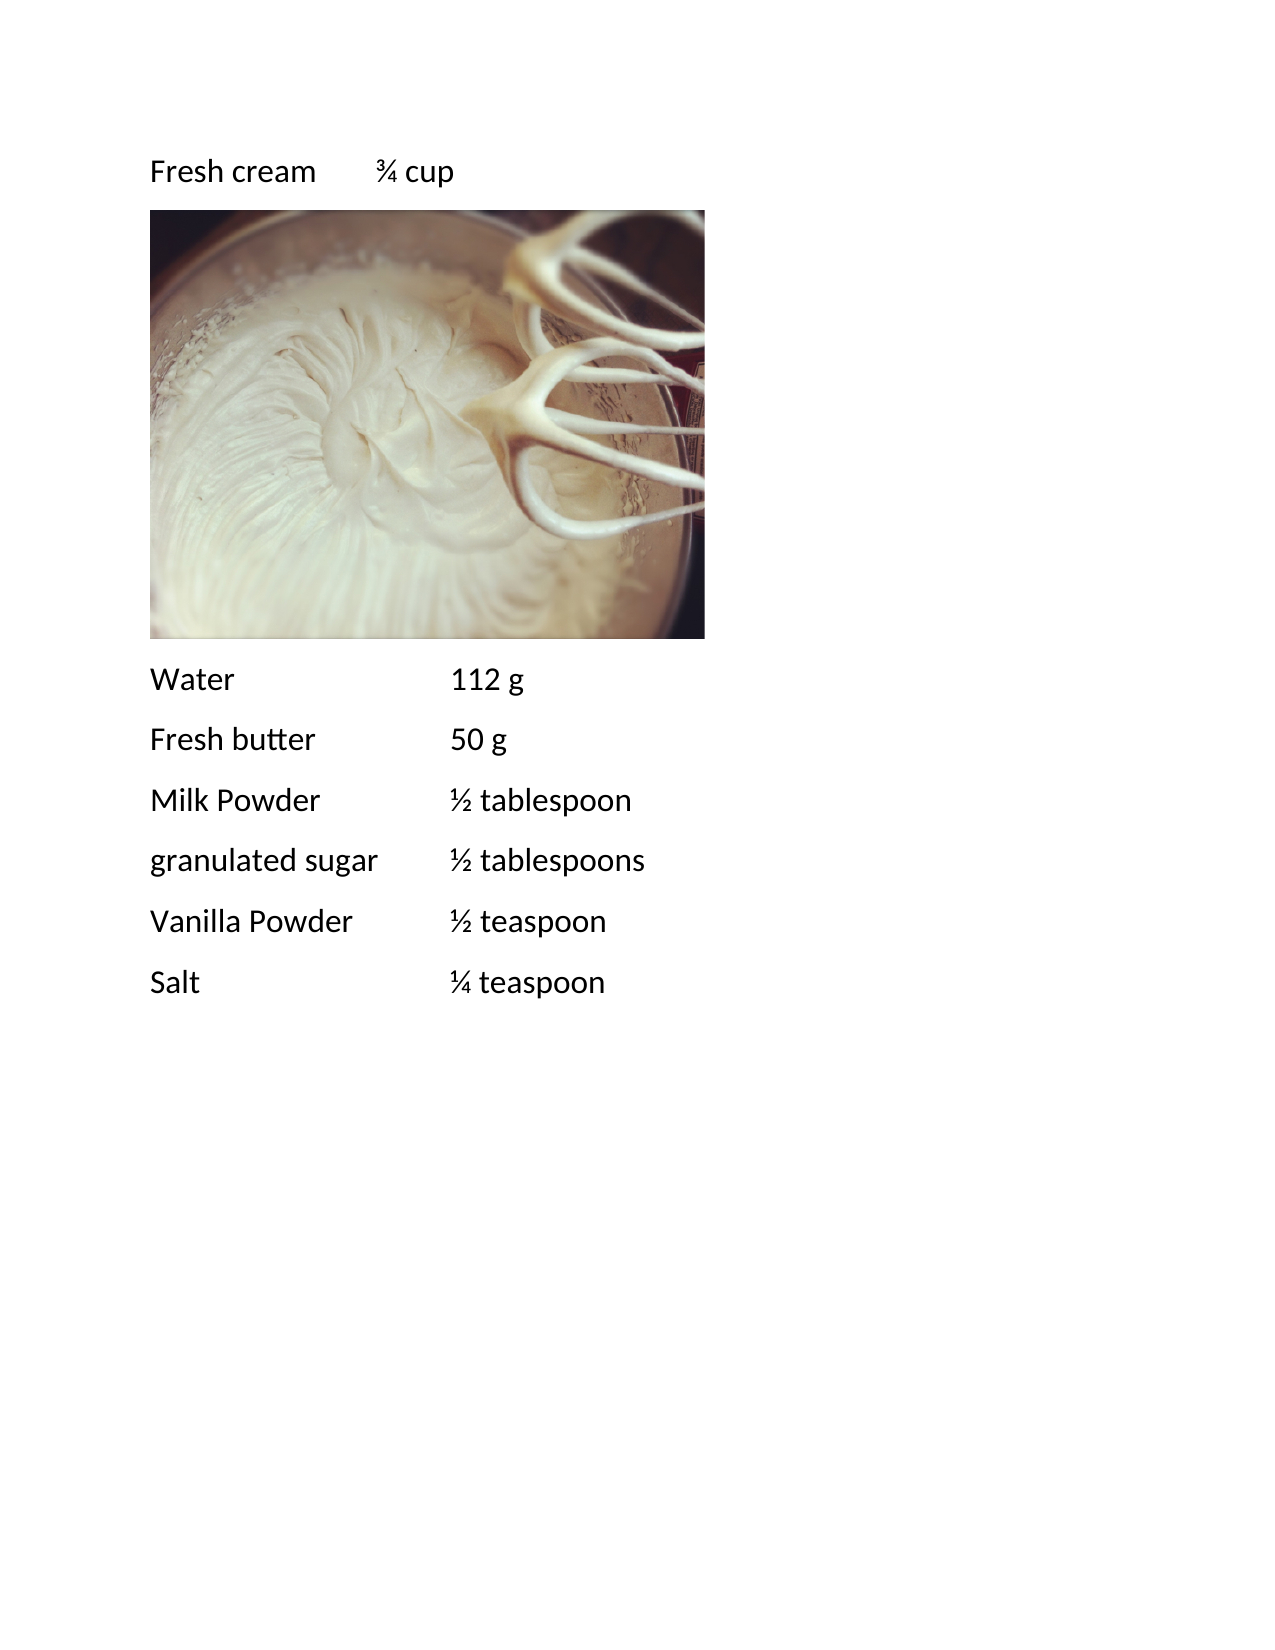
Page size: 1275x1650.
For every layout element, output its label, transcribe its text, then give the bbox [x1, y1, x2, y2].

text granulated sugar ½ tablespoons [150, 839, 1125, 880]
text Water 112 g [150, 658, 1125, 698]
text Fresh butter 50 g [150, 718, 1125, 759]
text Milk Powder ½ tablespoon [150, 779, 1125, 819]
text Vanilla Powder ½ teaspoon [150, 900, 1125, 941]
picture [150, 210, 705, 639]
text Salt ¼ teaspoon [150, 961, 1125, 1001]
text Fresh cream ¾ cup [150, 150, 1125, 191]
